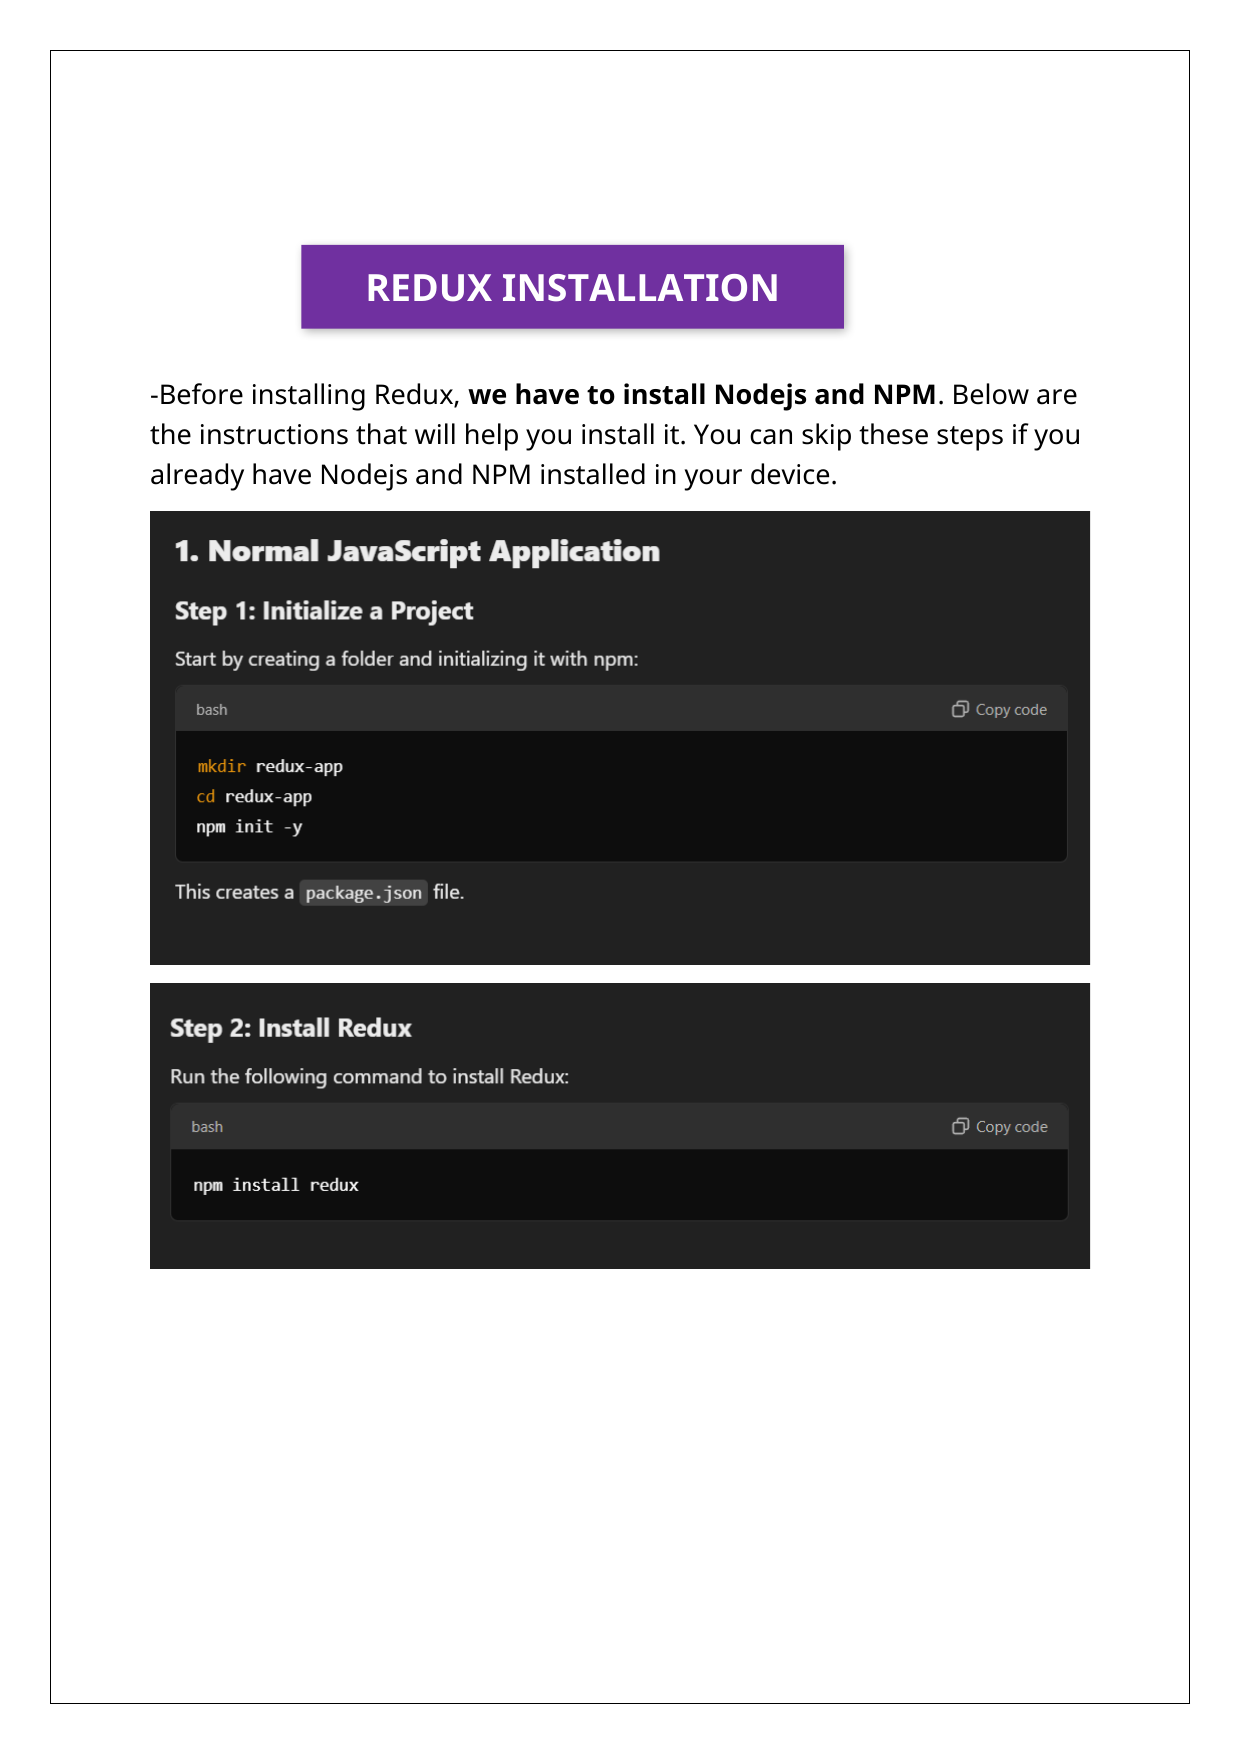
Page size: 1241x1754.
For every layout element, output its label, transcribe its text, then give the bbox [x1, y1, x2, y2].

text -Before installing Redux, we have to install Nodejs and NPM. Below are the instructions that will help you install it. You can skip these steps if you already have Nodejs and NPM installed in your device. [150, 376, 1090, 492]
picture [150, 511, 1091, 965]
picture [150, 983, 1091, 1269]
